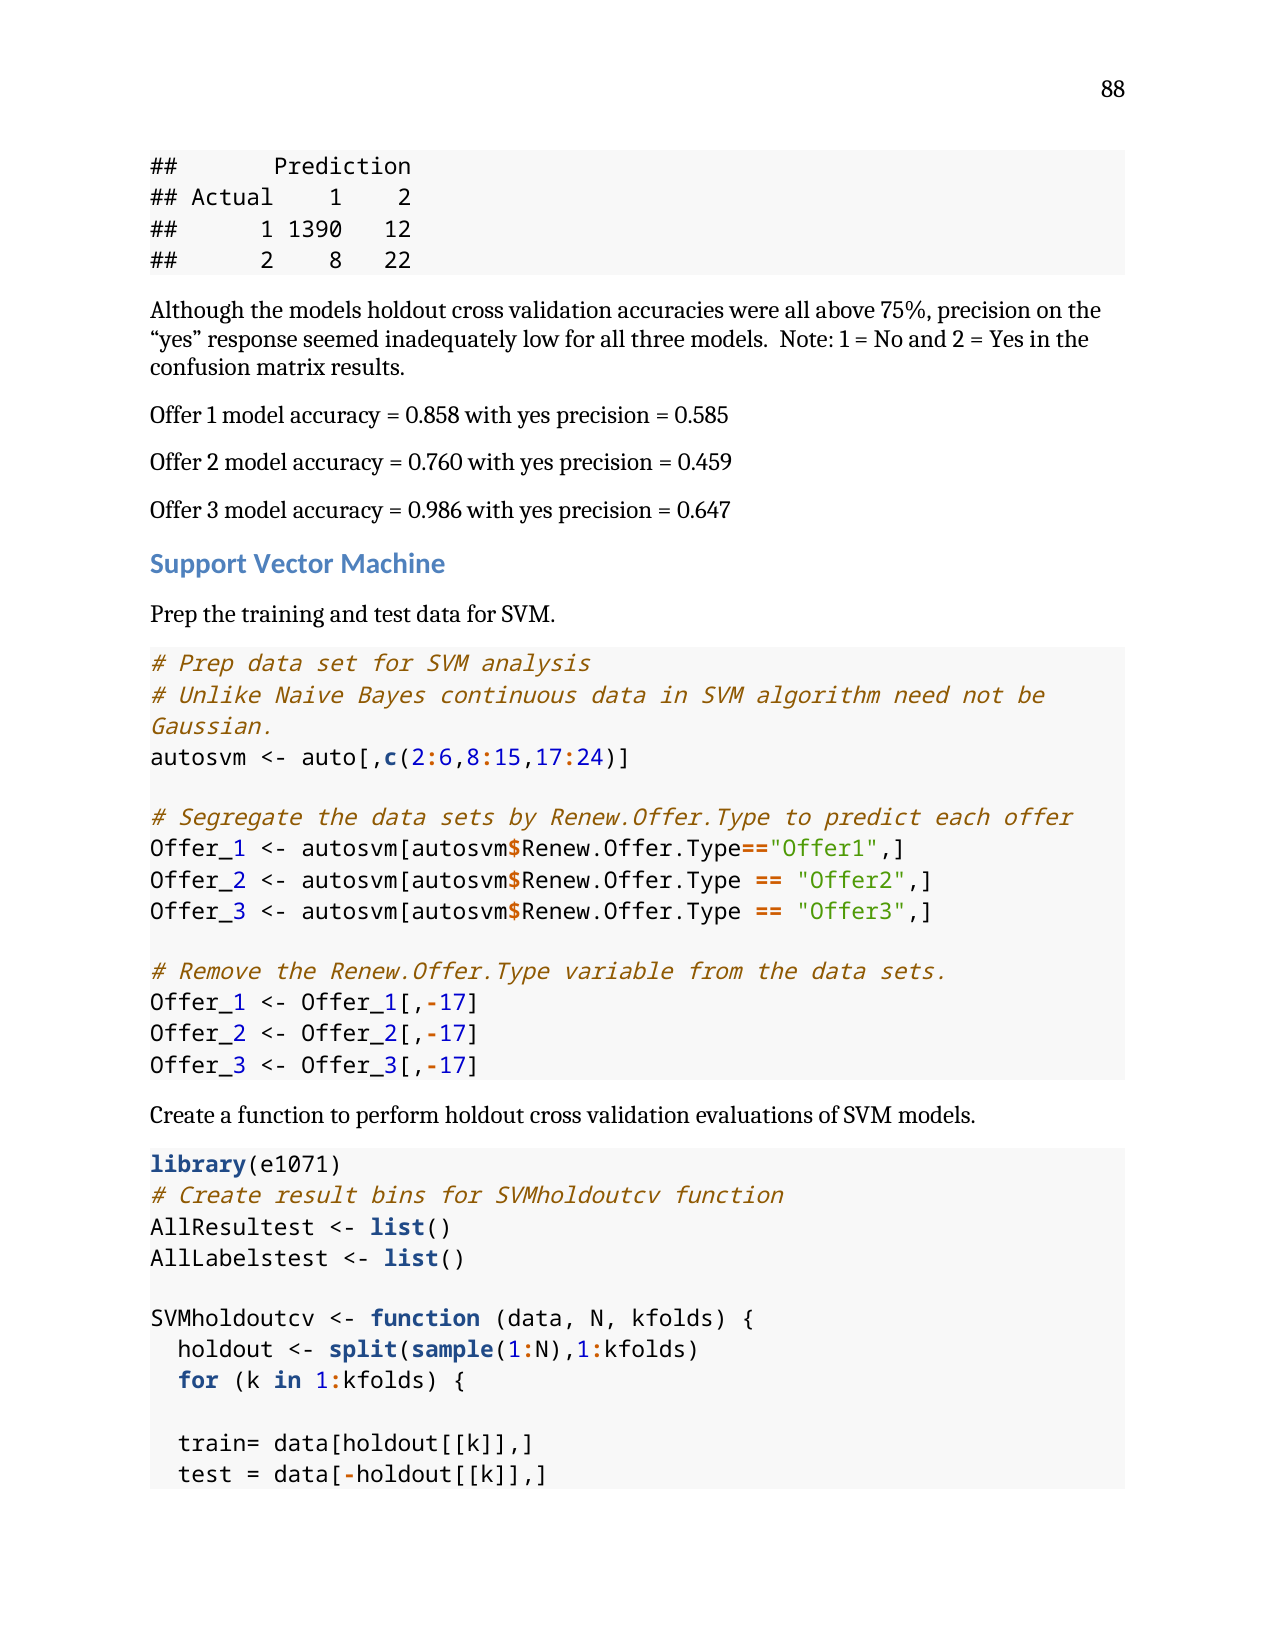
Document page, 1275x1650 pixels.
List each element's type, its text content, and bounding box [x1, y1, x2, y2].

subtitle Support Vector Machine [150, 545, 1125, 581]
text Create a function to perform holdout cross validation evaluations of SVM models. [150, 1101, 1125, 1129]
text # Prep data set for SVM analysis # Unlike Naive Bayes continuous data in SVM algorithm need not be Gaussian. autosvm <- auto[,c(2:6,8:15,17:24)] # Segregate the data sets by Renew.Offer.Type to predict each offer Offer_1 <- autosvm[autosvm$Renew.Offer.Type=="Offer1",] Offer_2 <- autosvm[autosvm$Renew.Offer.Type == "Offer2",] Offer_3 <- autosvm[autosvm$Renew.Offer.Type == "Offer3",] # Remove the Renew.Offer.Type variable from the data sets. Offer_1 <- Offer_1[,-17] Offer_2 <- Offer_2[,-17] Offer_3 <- Offer_3[,-17] [150, 647, 1125, 1080]
text Although the models holdout cross validation accuracies were all above 75%, precision on the “yes” response seemed inadequately low for all three models. Note: 1 = No and 2 = Yes in the confusion matrix results. [150, 296, 1125, 382]
text Prep the training and test data for SVM. [150, 600, 1125, 628]
text Offer 1 model accuracy = 0.858 with yes precision = 0.585 [150, 401, 1125, 429]
text Offer 3 model accuracy = 0.986 with yes precision = 0.647 [150, 496, 1125, 524]
text ## Prediction ## Actual 1 2 ## 1 1390 12 ## 2 8 22 [150, 150, 1125, 275]
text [150, 1148, 1125, 1489]
text Offer 2 model accuracy = 0.760 with yes precision = 0.459 [150, 448, 1125, 477]
